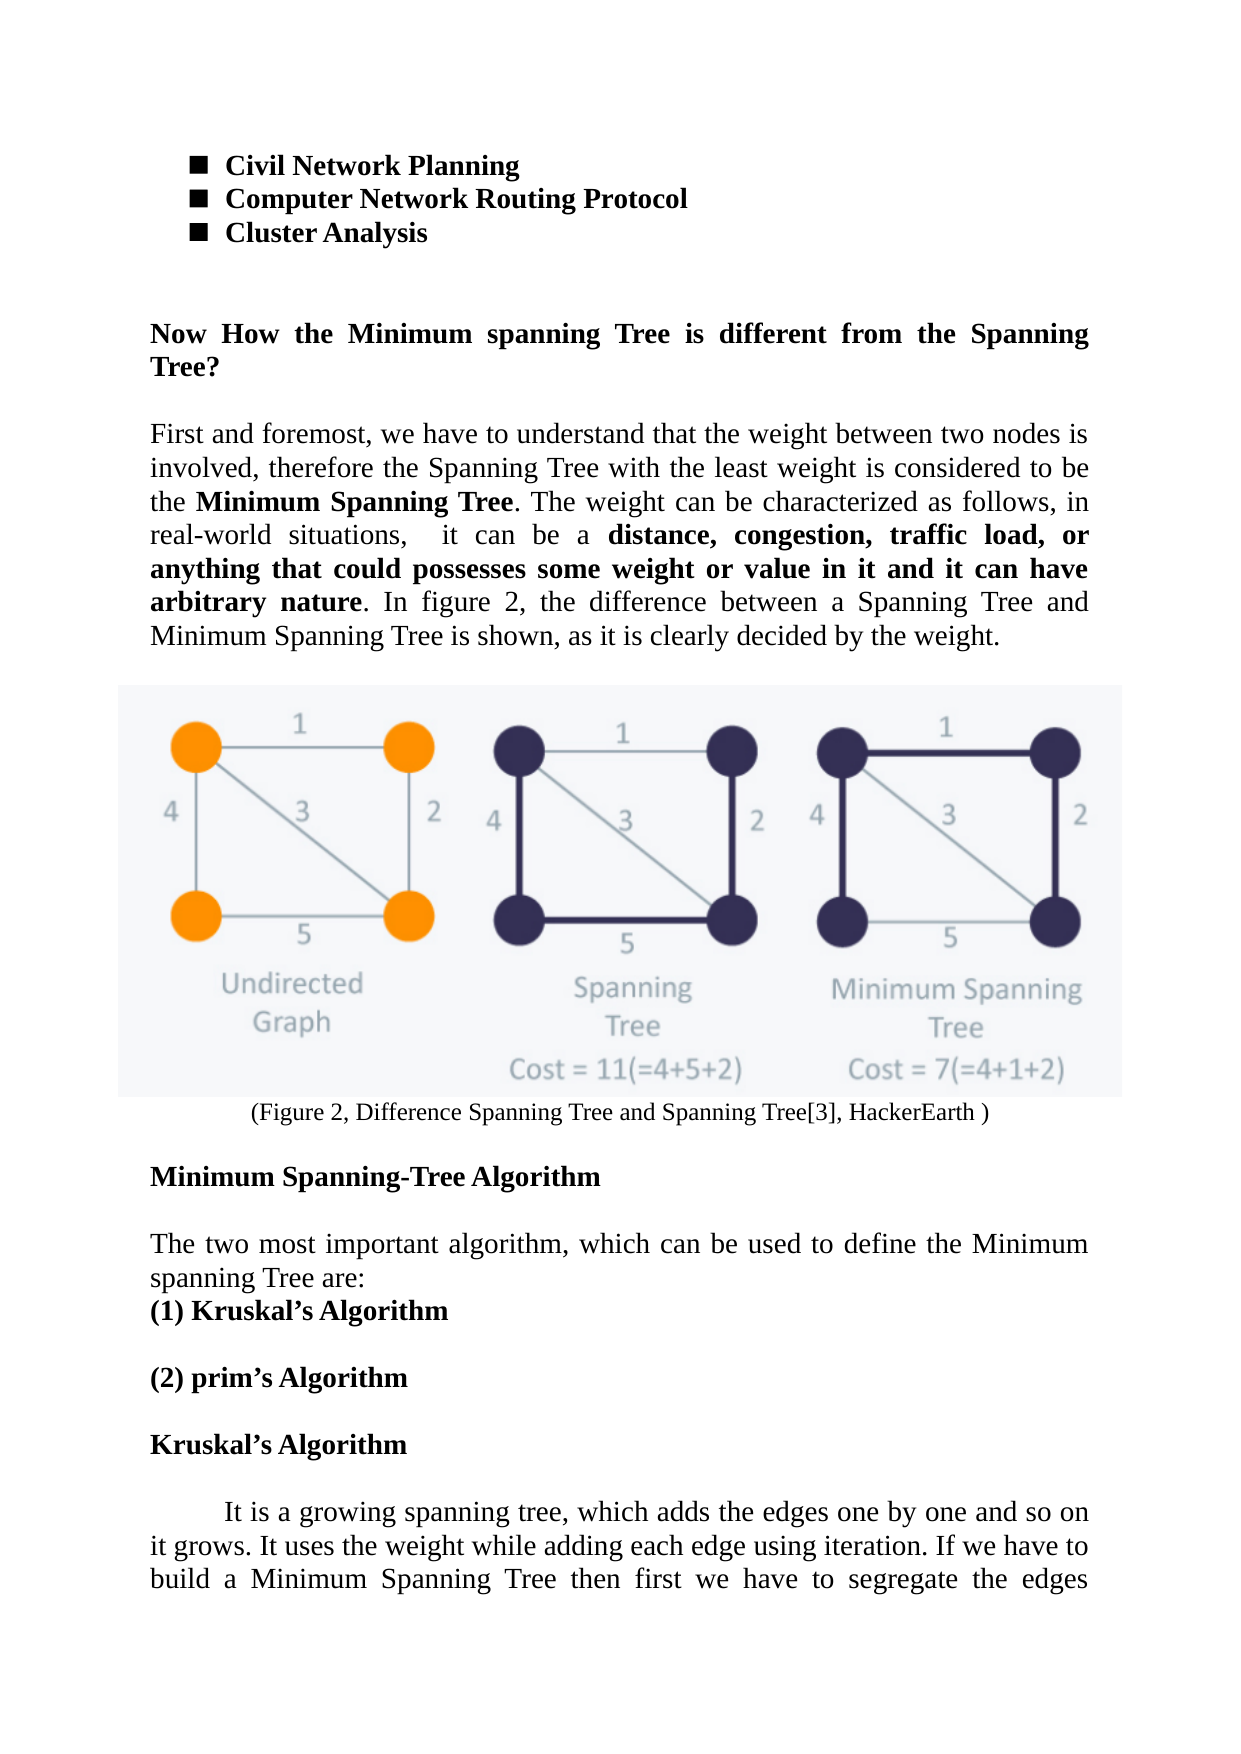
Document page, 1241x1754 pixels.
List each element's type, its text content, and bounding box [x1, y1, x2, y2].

text (Figure 2, Difference Spanning Tree and Spanning Tree[3], HackerEarth ) [150, 1097, 1090, 1126]
list Civil Network Planning [187, 148, 1090, 182]
picture [118, 685, 1123, 1097]
text First and foremost, we have to understand that the weight between two nodes is involved, therefore the Spanning Tree with the least weight is considered to be the Minimum Spanning Tree. The weight can be characterized as follows, in real-world situations, it can be a distance, congestion, traffic load, or anything that could possesses some weight or value in it and it can have arbitrary nature. In figure 2, the difference between a Spanning Tree and Minimum Spanning Tree is shown, as it is clearly decided by the weight. [150, 417, 1090, 651]
text Kruskal’s Algorithm [150, 1427, 1090, 1461]
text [150, 1494, 1090, 1595]
text The two most important algorithm, which can be used to define the Minimum spanning Tree are: [150, 1226, 1090, 1293]
text Minimum Spanning-Tree Algorithm [150, 1159, 1090, 1193]
text (1) Kruskal’s Algorithm [150, 1293, 1090, 1327]
list Computer Network Routing Protocol [187, 182, 1090, 215]
text Now How the Minimum spanning Tree is different from the Spanning Tree? [150, 316, 1090, 383]
text (2) prim’s Algorithm [150, 1360, 1090, 1394]
list Cluster Analysis [187, 215, 1090, 249]
